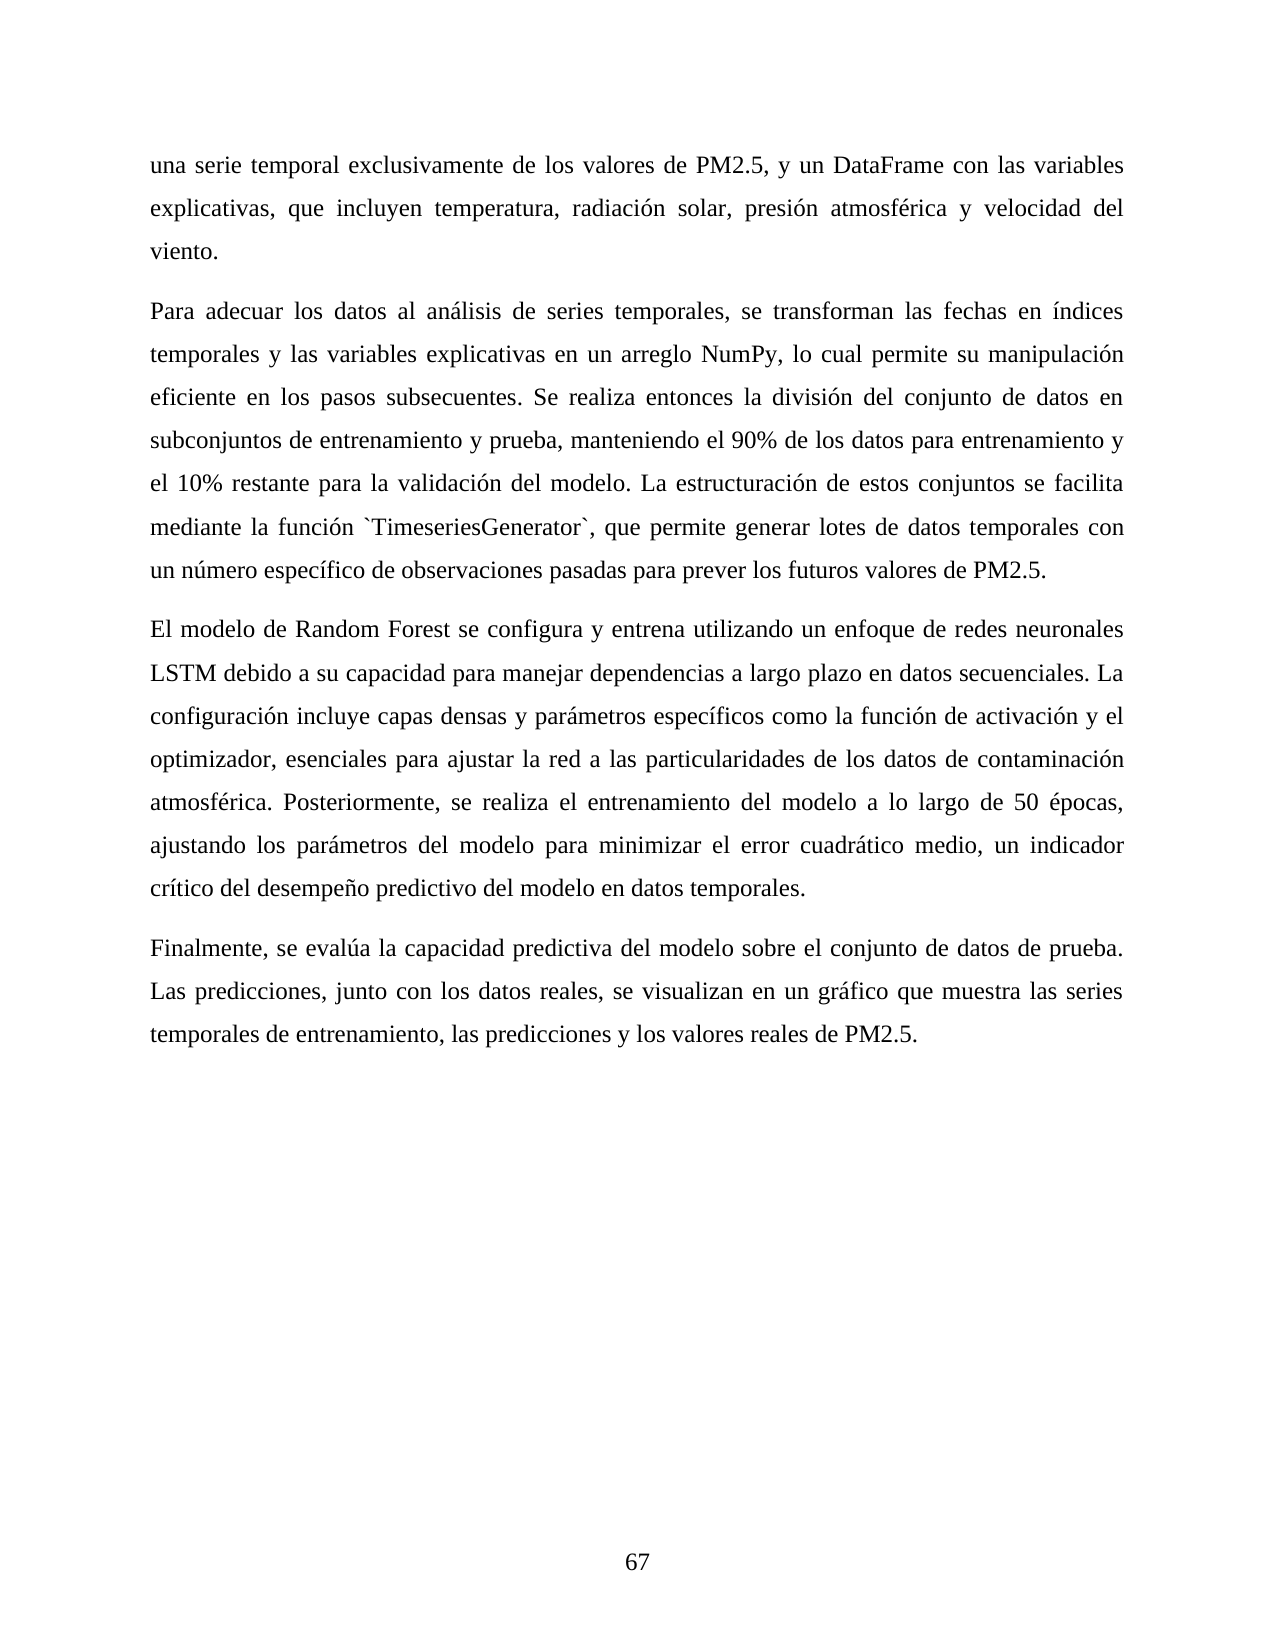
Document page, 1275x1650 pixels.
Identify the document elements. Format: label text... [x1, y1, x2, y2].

text Para adecuar los datos al análisis de series temporales, se transforman las fechas en índices temporales y las variables explicativas en un arreglo NumPy, lo cual permite su manipulación eficiente en los pasos subsecuentes. Se realiza entonces la división del conjunto de datos en subconjuntos de entrenamiento y prueba, manteniendo el 90% de los datos para entrenamiento y el 10% restante para la validación del modelo. La estructuración de estos conjuntos se facilita mediante la función `TimeseriesGenerator`, que permite generar lotes de datos temporales con un número específico de observaciones pasadas para prever los futuros valores de PM2.5. [150, 296, 1125, 583]
text Finalmente, se evalúa la capacidad predictiva del modelo sobre el conjunto de datos de prueba. Las predicciones, junto con los datos reales, se visualizan en un gráfico que muestra las series temporales de entrenamiento, las predicciones y los valores reales de PM2.5. [150, 933, 1125, 1048]
text El modelo de Random Forest se configura y entrena utilizando un enfoque de redes neuronales LSTM debido a su capacidad para manejar dependencias a largo plazo en datos secuenciales. La configuración incluye capas densas y parámetros específicos como la función de activación y el optimizador, esenciales para ajustar la red a las particularidades de los datos de contaminación atmosférica. Posteriormente, se realiza el entrenamiento del modelo a lo largo de 50 épocas, ajustando los parámetros del modelo para minimizar el error cuadrático medio, un indicador crítico del desempeño predictivo del modelo en datos temporales. [150, 614, 1125, 902]
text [150, 150, 1125, 265]
